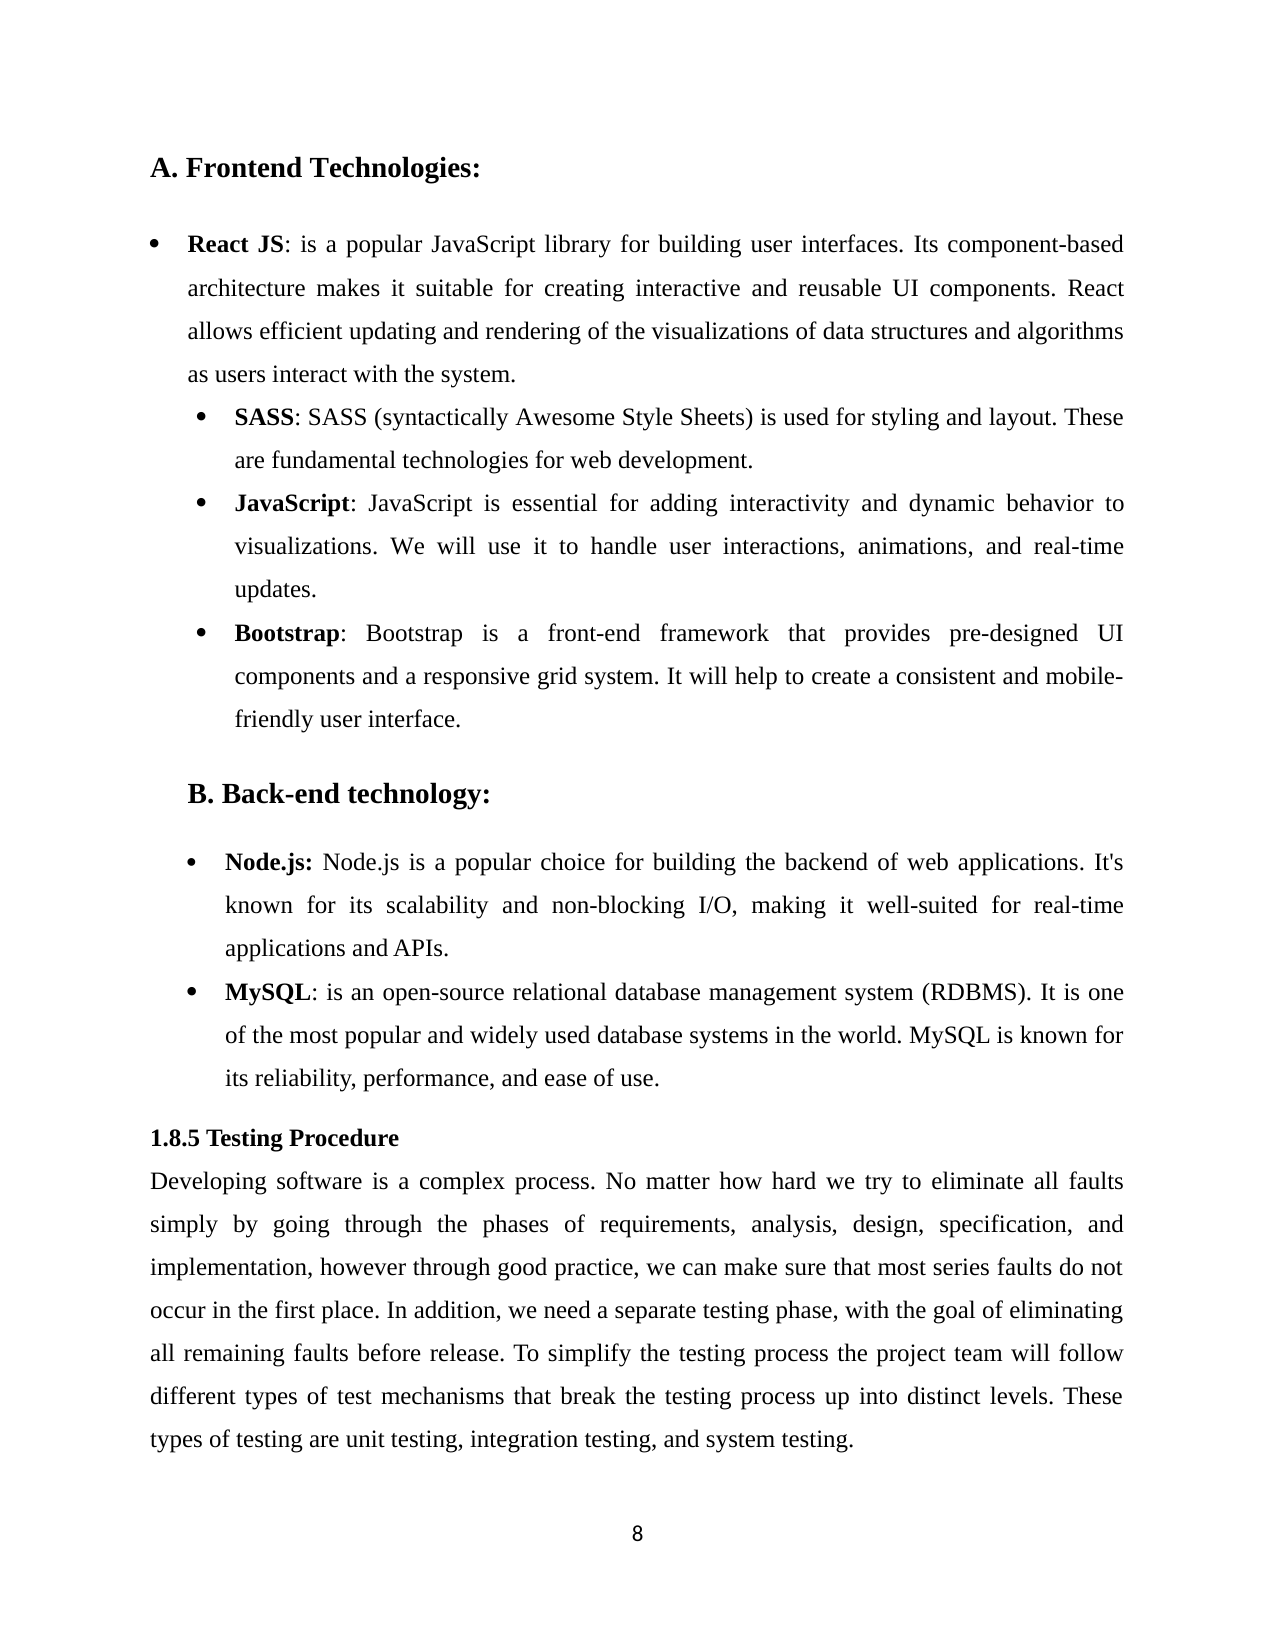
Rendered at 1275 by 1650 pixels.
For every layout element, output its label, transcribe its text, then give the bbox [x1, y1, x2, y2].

subtitle 1.8.5 Testing Procedure [150, 1123, 1125, 1151]
text B. Back-end technology: [187, 776, 1125, 810]
list Bootstrap: Bootstrap is a front-end framework that provides pre-designed UI components and a responsive grid system. It will help to create a consistent and mobile-friendly user interface. [197, 618, 1125, 733]
list Node.js: Node.js is a popular choice for building the backend of web applications. It's known for its scalability and non-blocking I/O, making it well-suited for real-time applications and APIs. [187, 847, 1125, 962]
list SASS: SASS (syntactically Awesome Style Sheets) is used for styling and layout. These are fundamental technologies for web development. [197, 402, 1125, 474]
list React JS: is a popular JavaScript library for building user interfaces. Its component-based architecture makes it suitable for creating interactive and reusable UI components. React allows efficient updating and rendering of the visualizations of data structures and algorithms as users interact with the system. [150, 229, 1125, 388]
list JavaScript: JavaScript is essential for adding interactivity and dynamic behavior to visualizations. We will use it to handle user interactions, animations, and real-time updates. [197, 488, 1125, 603]
text A. Frontend Technologies: [150, 150, 1125, 183]
text Developing software is a complex process. No matter how hard we try to eliminate all faults simply by going through the phases of requirements, analysis, design, specification, and implementation, however through good practice, we can make sure that most series faults do not occur in the first place. In addition, we need a separate testing phase, with the goal of eliminating all remaining faults before release. To simplify the testing process the project team will follow different types of test mechanisms that break the testing process up into distinct levels. These types of testing are unit testing, integration testing, and system testing. [150, 1166, 1125, 1453]
list MySQL: is an open-source relational database management system (RDBMS). It is one of the most popular and widely used database systems in the world. MySQL is known for its reliability, performance, and ease of use. [187, 977, 1125, 1092]
